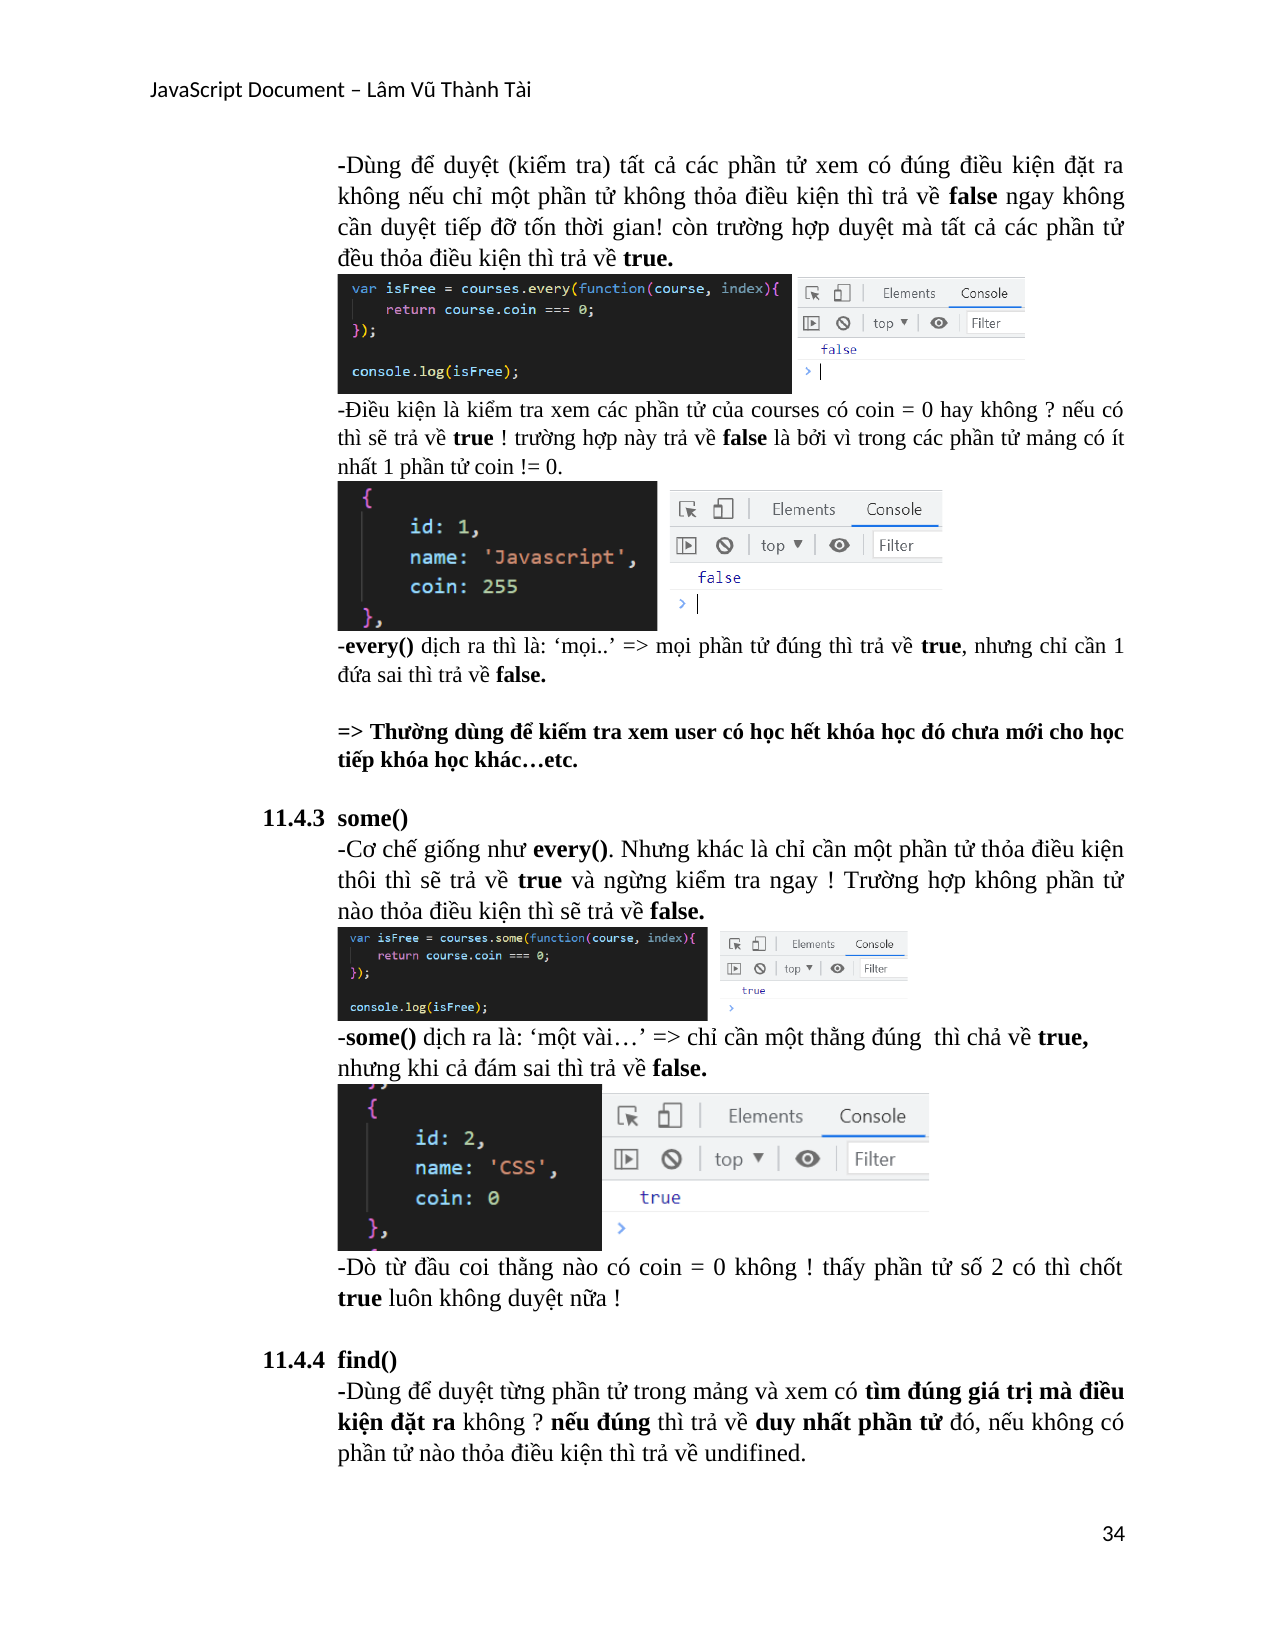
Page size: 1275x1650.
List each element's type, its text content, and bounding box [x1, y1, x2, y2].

picture [337, 481, 658, 631]
list -Dùng để duyệt (kiểm tra) tất cả các phần tử xem có đúng điều kiện đặt ra không nếu chỉ một phần tử không thỏa điều kiện thì trả về false ngay không cần duyệt tiếp đỡ tốn thời gian! còn trường hợp duyệt mà tất cả các phần tử đều thỏa điều kiện thì trả về true. [337, 150, 1125, 272]
picture [797, 274, 1025, 394]
list find() [262, 1345, 1125, 1374]
list -Dò từ đầu coi thằng nào có coin = 0 không ! thấy phần tử số 2 có thì chốt true luôn không duyệt nữa ! [337, 1252, 1125, 1312]
list some() [262, 803, 1125, 832]
list -every() dịch ra thì là: ‘mọi..’ => mọi phần tử đúng thì trả về true, nhưng chỉ cần 1 đứa sai thì trả về false. [337, 633, 1125, 687]
picture [337, 274, 792, 394]
list => Thường dùng để kiếm tra xem user có học hết khóa học đó chưa mới cho học tiếp khóa học khác…etc. [337, 718, 1125, 773]
list -Điều kiện là kiểm tra xem các phần tử của courses có coin = 0 hay không ? nếu có thì sẽ trả về true ! trường hợp này trả về false là bởi vì trong các phần tử mảng có ít nhất 1 phần tử coin != 0. [337, 396, 1125, 479]
picture [337, 927, 708, 1021]
picture [669, 486, 943, 631]
picture [720, 927, 908, 1021]
list -Cơ chế giống như every(). Nhưng khác là chỉ cần một phần tử thỏa điều kiện thôi thì sẽ trả về true và ngừng kiểm tra ngay ! Trường hợp không phần tử nào thỏa điều kiện thì sẽ trả về false. [337, 834, 1125, 925]
list -some() dịch ra là: ‘một vài…’ => chỉ cần một thằng đúng thì chả về true, nhưng khi cả đám sai thì trả về false. [337, 1022, 1125, 1082]
list -Dùng để duyệt từng phần tử trong mảng và xem có tìm đúng giá trị mà điều kiện đặt ra không ? nếu đúng thì trả về duy nhất phần tử đó, nếu không có phần tử nào thỏa điều kiện thì trả về undifined. [337, 1376, 1125, 1467]
picture [337, 1084, 930, 1251]
